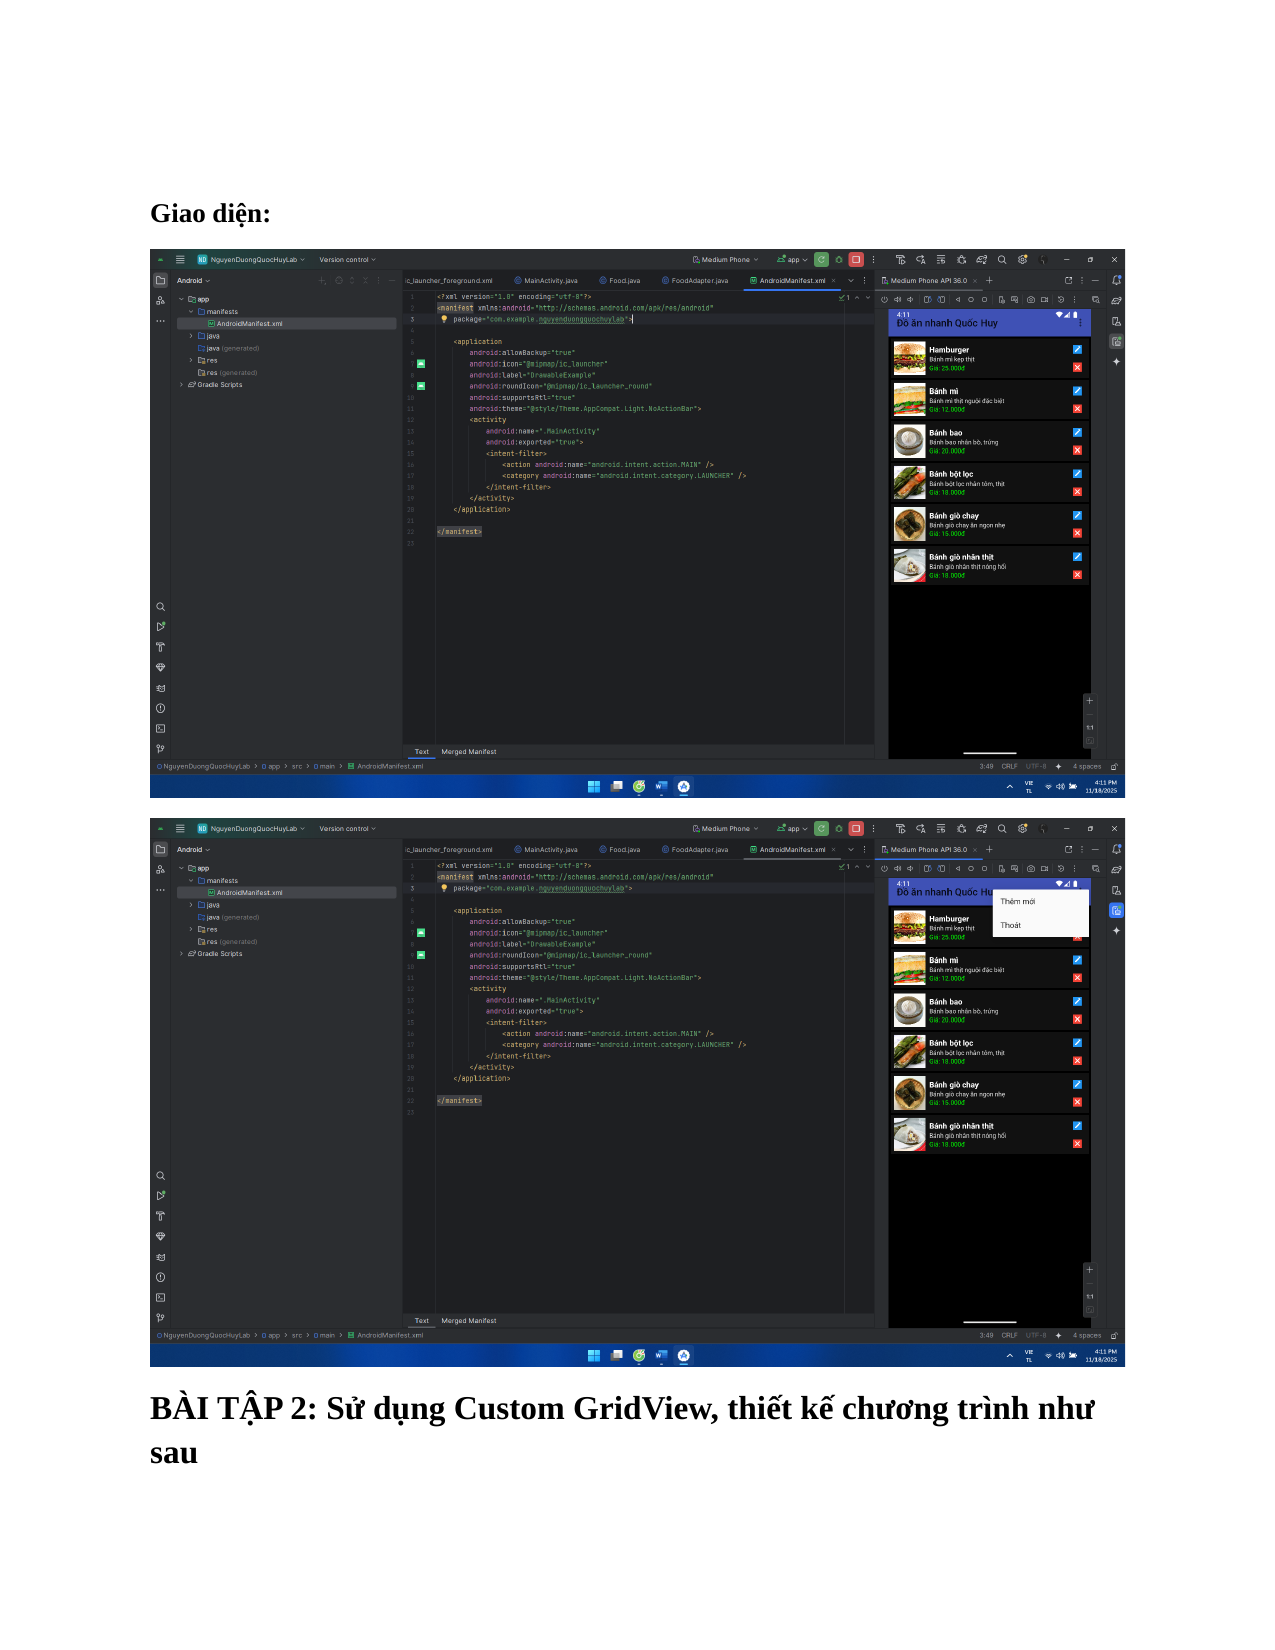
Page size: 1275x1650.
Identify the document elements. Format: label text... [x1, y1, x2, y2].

picture [150, 818, 1125, 1367]
picture [150, 249, 1125, 798]
text BÀI TẬP 2: Sử dụng Custom GridView, thiết kế chương trình như sau [150, 1388, 1125, 1471]
text Giao diện: [150, 197, 1125, 228]
